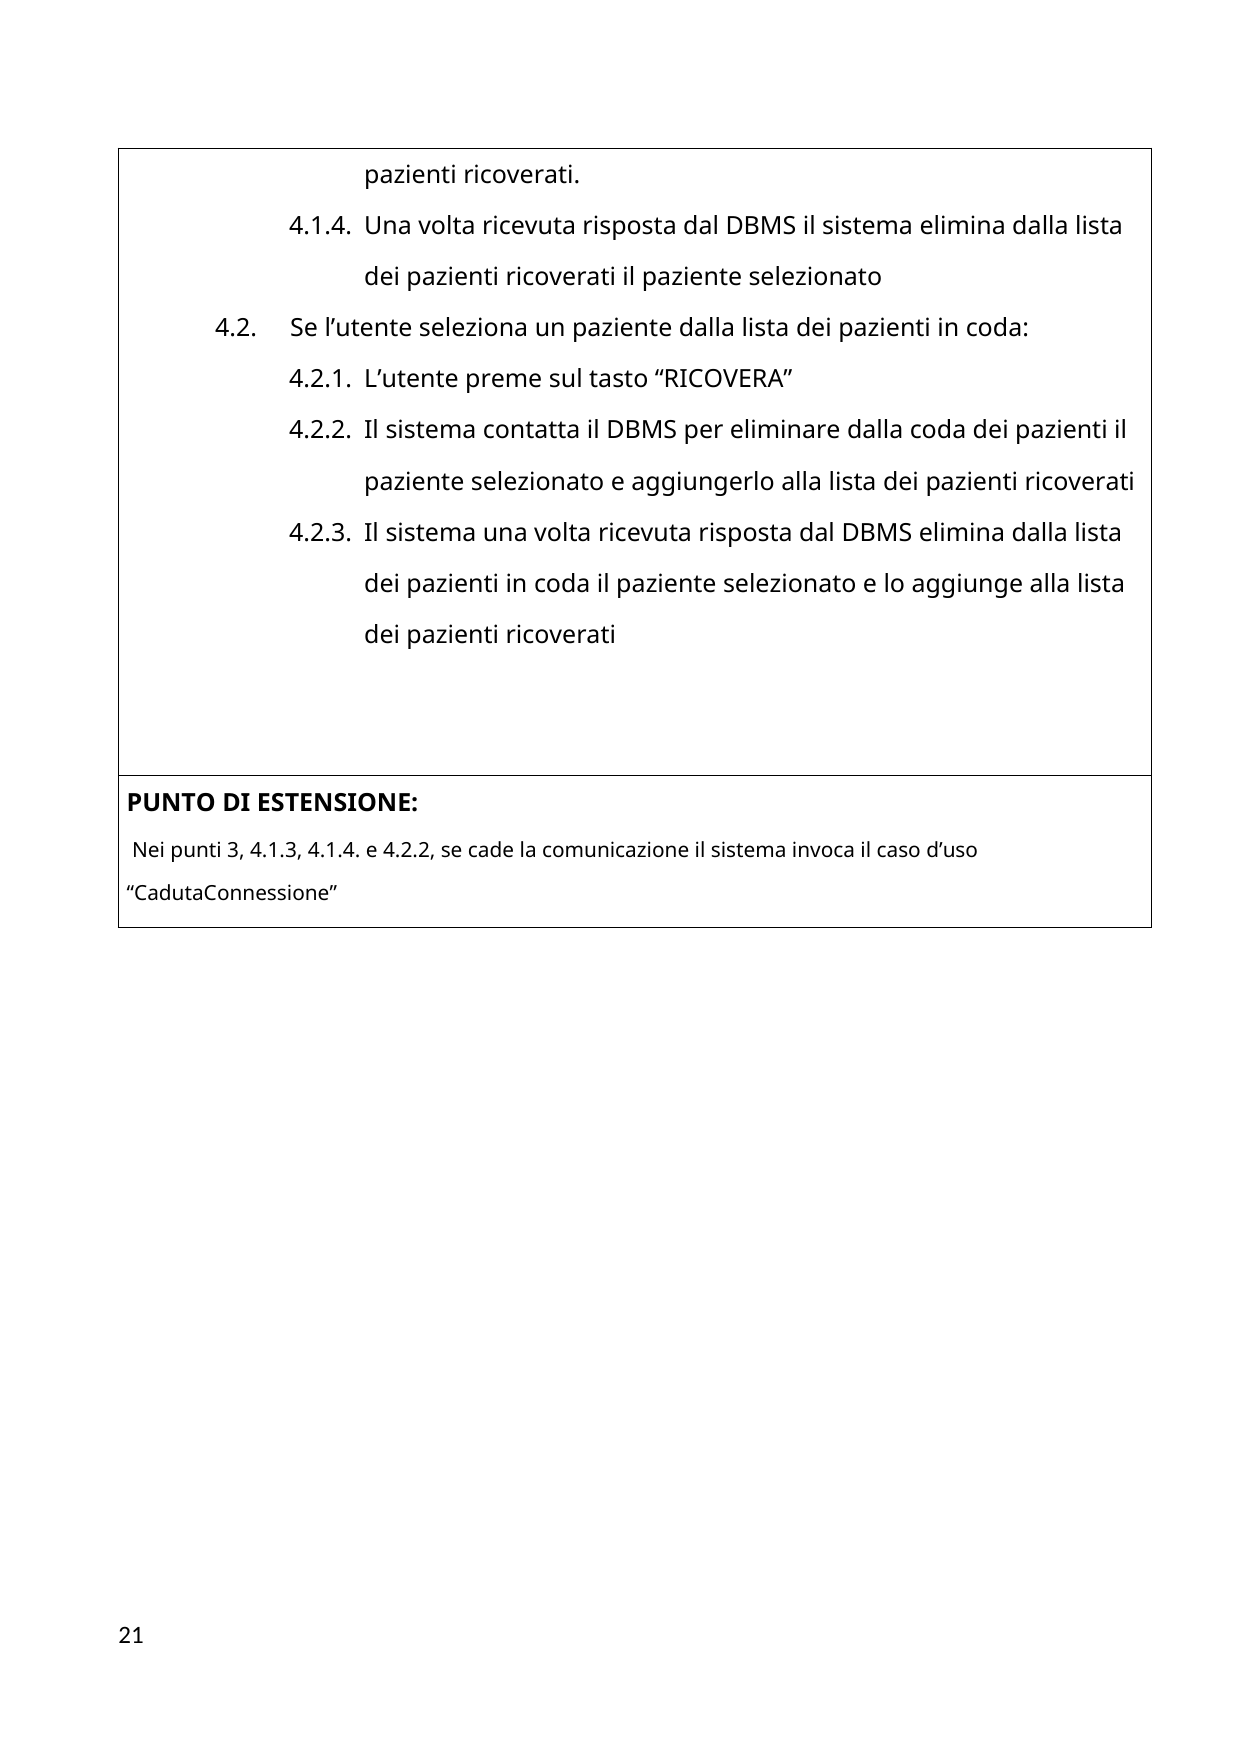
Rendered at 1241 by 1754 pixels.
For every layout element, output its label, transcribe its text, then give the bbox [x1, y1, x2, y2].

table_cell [119, 149, 1151, 775]
table_cell PUNTO DI ESTENSIONE: Nei punti 3, 4.1.3, 4.1.4. e 4.2.2, se cade la comunicazione il sistema invoca il caso d’uso “CadutaConnessione” [119, 776, 1151, 927]
